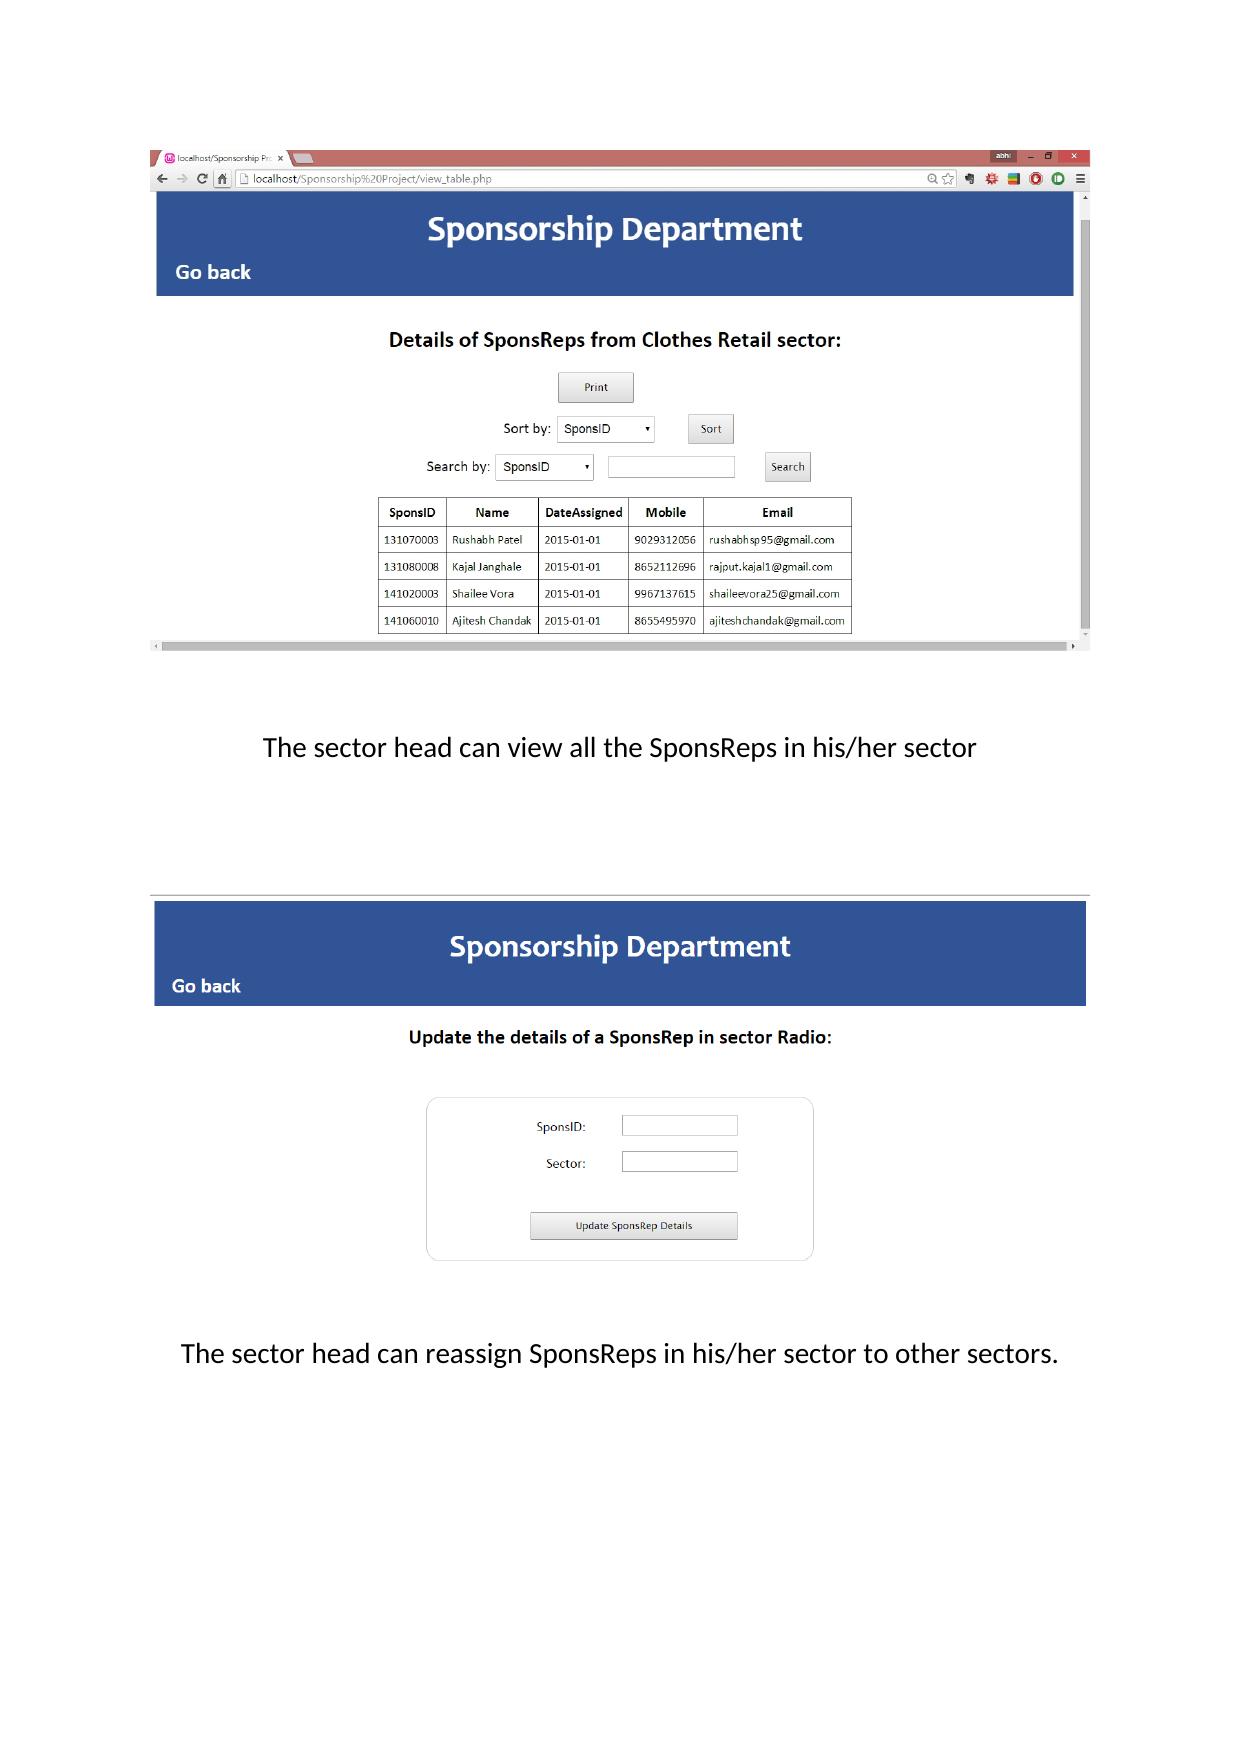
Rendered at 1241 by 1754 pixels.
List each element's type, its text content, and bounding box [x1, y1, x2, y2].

picture [150, 894, 1091, 1316]
picture [150, 150, 1091, 651]
text The sector head can view all the SponsReps in his/her sector [150, 729, 1090, 765]
text The sector head can reassign SponsReps in his/her sector to other sectors. [150, 1335, 1090, 1370]
